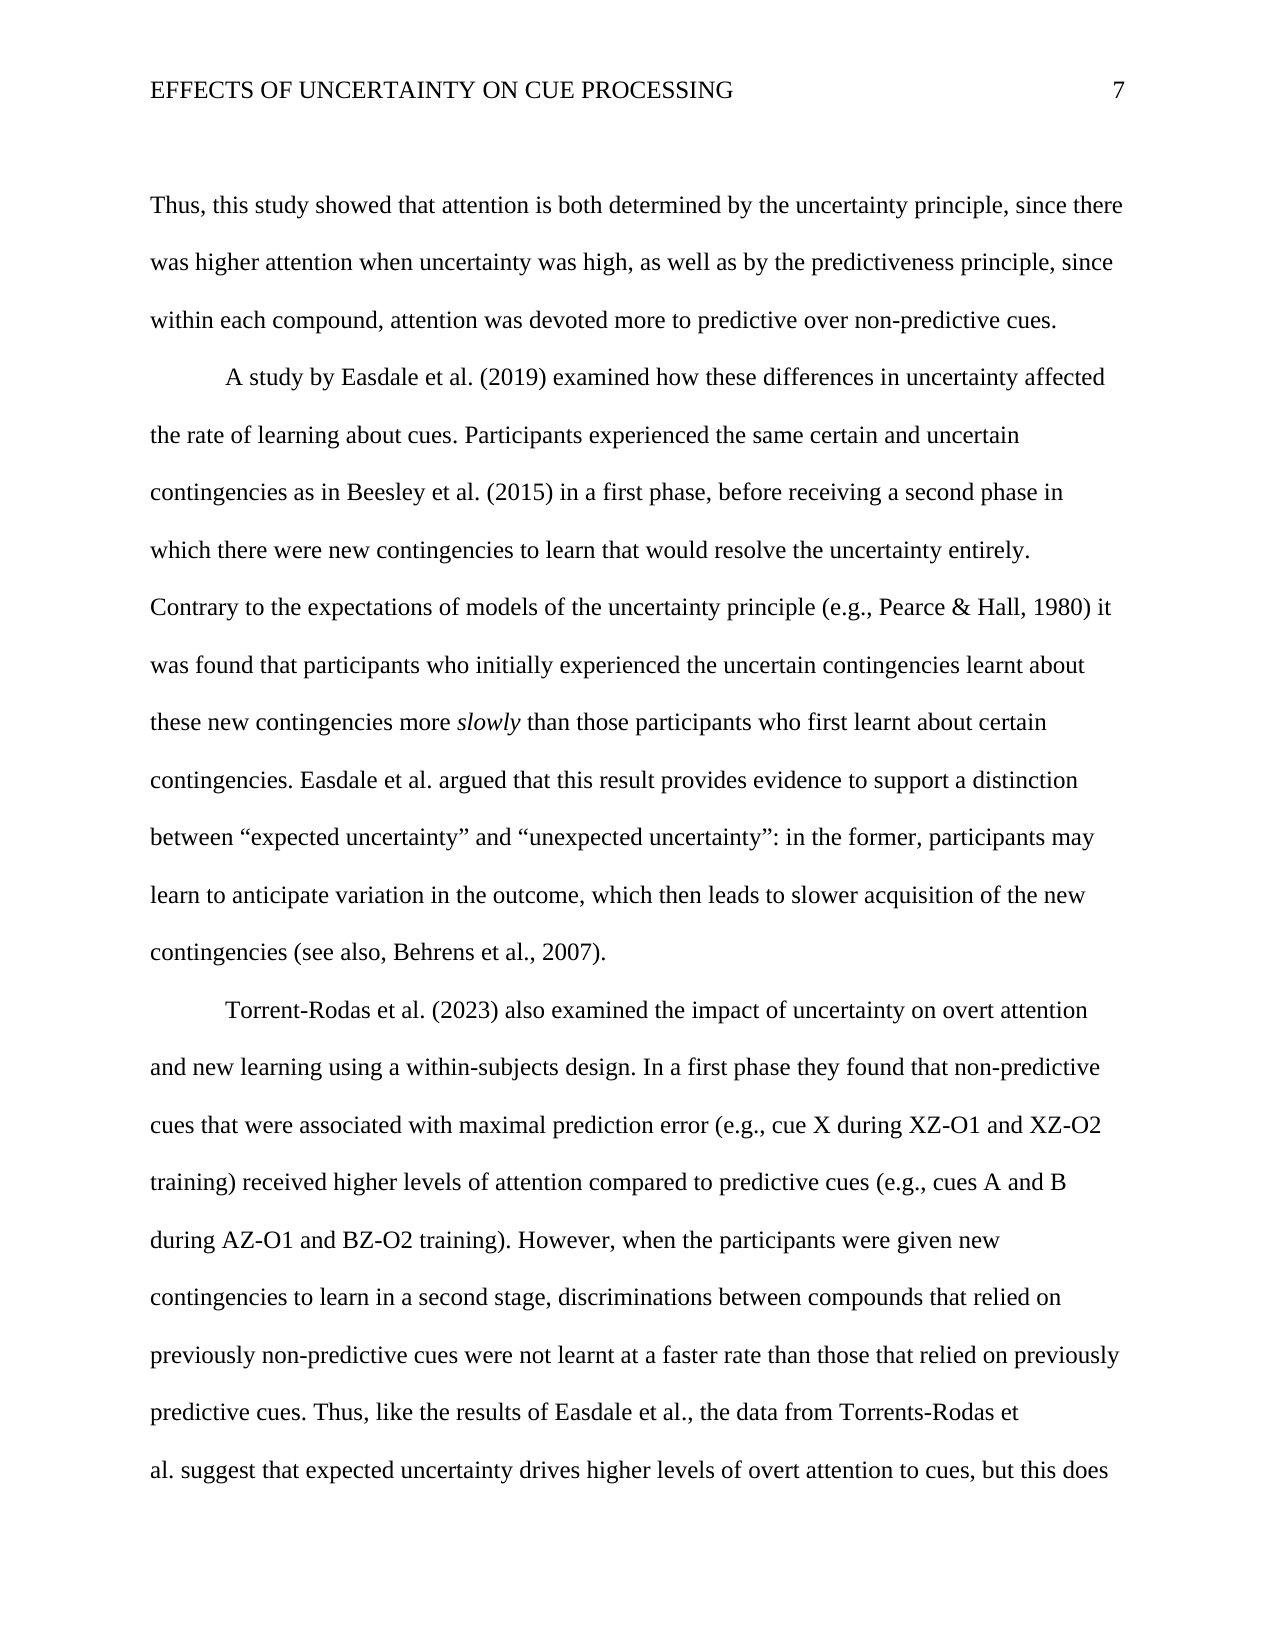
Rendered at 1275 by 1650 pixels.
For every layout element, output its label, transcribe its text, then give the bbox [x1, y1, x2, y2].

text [150, 995, 1125, 1484]
text A study by Easdale et al. (2019) examined how these differences in uncertainty affected the rate of learning about cues. Participants experienced the same certain and uncertain contingencies as in Beesley et al. (2015) in a first phase, before receiving a second phase in which there were new contingencies to learn that would resolve the uncertainty entirely. Contrary to the expectations of models of the uncertainty principle (e.g., Pearce & Hall, 1980) it was found that participants who initially experienced the uncertain contingencies learnt about these new contingencies more slowly than those participants who first learnt about certain contingencies. Easdale et al. argued that this result provides evidence to support a distinction between “expected uncertainty” and “unexpected uncertainty”: in the former, participants may learn to anticipate variation in the outcome, which then leads to slower acquisition of the new contingencies (see also, Behrens et al., 2007). [150, 362, 1125, 966]
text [150, 190, 1125, 334]
